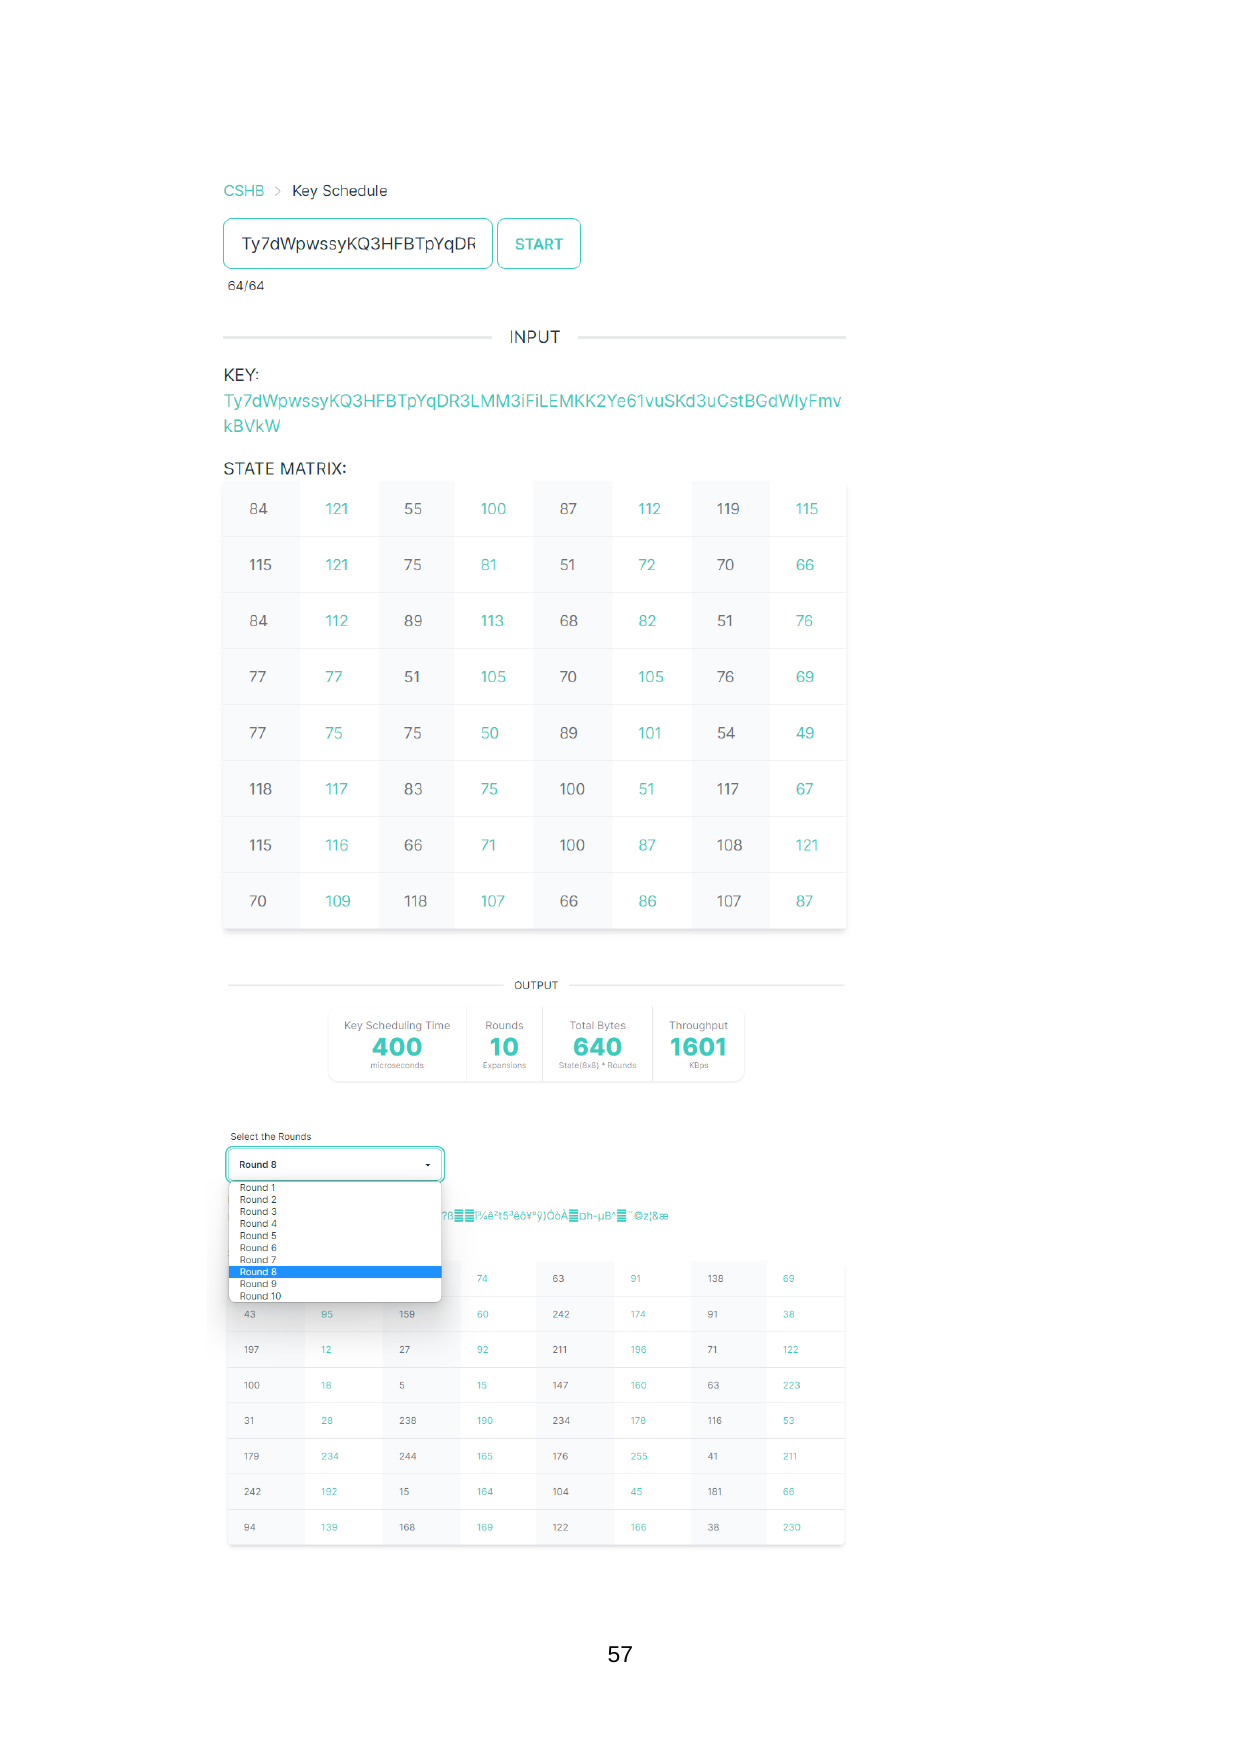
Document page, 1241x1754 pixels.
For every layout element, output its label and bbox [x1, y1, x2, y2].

picture [206, 177, 856, 940]
picture [206, 976, 859, 1557]
